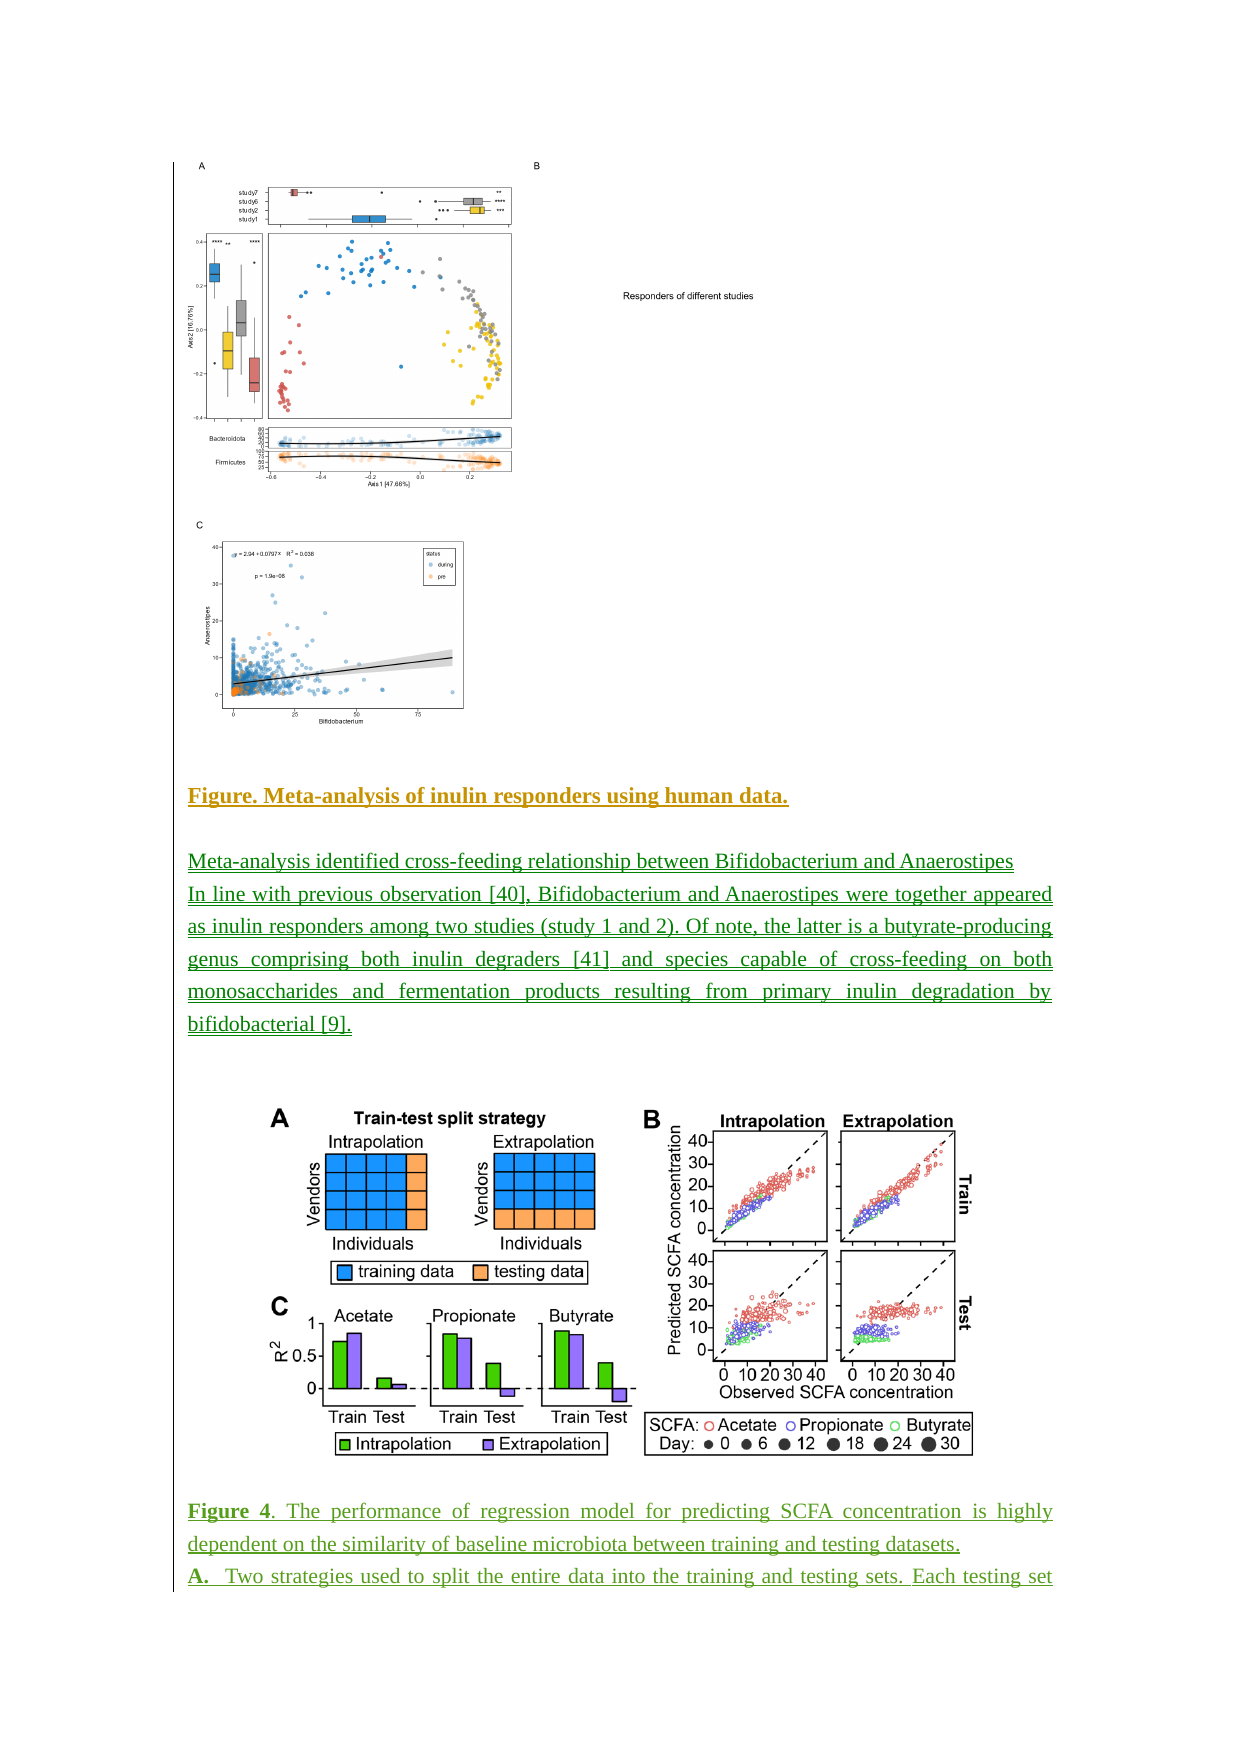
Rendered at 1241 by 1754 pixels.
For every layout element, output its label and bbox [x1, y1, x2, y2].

picture [187, 162, 765, 726]
picture [267, 1104, 974, 1456]
